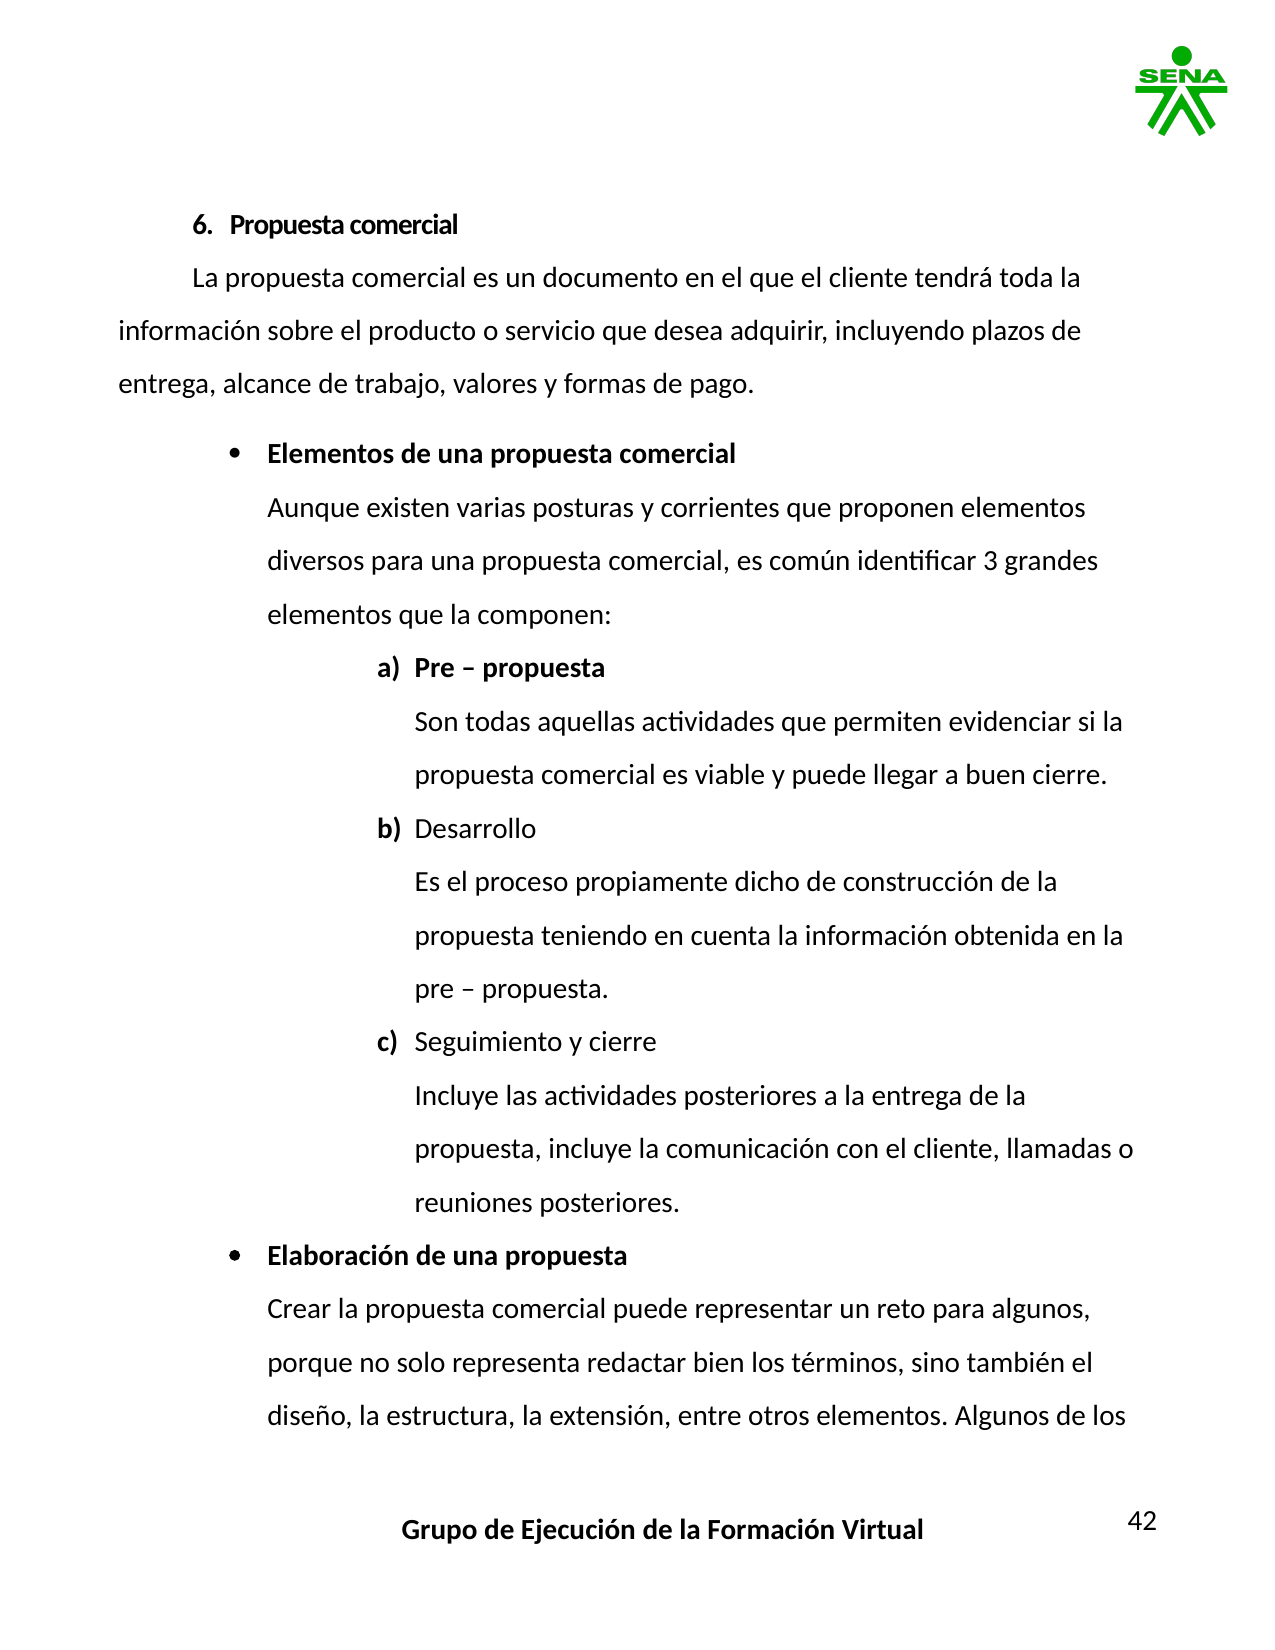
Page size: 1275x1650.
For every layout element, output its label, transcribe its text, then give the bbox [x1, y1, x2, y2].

list Elementos de una propuesta comercial Aunque existen varias posturas y corrientes que proponen elementos diversos para una propuesta comercial, es común identificar 3 grandes elementos que la componen: [229, 436, 1157, 632]
list Pre – propuesta Son todas aquellas actividades que permiten evidenciar si la propuesta comercial es viable y puede llegar a buen cierre. [377, 649, 1157, 792]
list Desarrollo Es el proceso propiamente dicho de construcción de la propuesta teniendo en cuenta la información obtenida en la pre – propuesta. [377, 810, 1157, 1006]
list Seguimiento y cierre Incluye las actividades posteriores a la entrega de la propuesta, incluye la comunicación con el cliente, llamadas o reuniones posteriores. [377, 1023, 1157, 1219]
text La propuesta comercial es un documento en el que el cliente tendrá toda la información sobre el producto o servicio que desea adquirir, incluyendo plazos de entrega, alcance de trabajo, valores y formas de pago. [118, 259, 1157, 401]
picture [1135, 46, 1228, 136]
list Elaboración de una propuesta [229, 1237, 1157, 1273]
subtitle Propuesta comercial [192, 206, 1157, 242]
